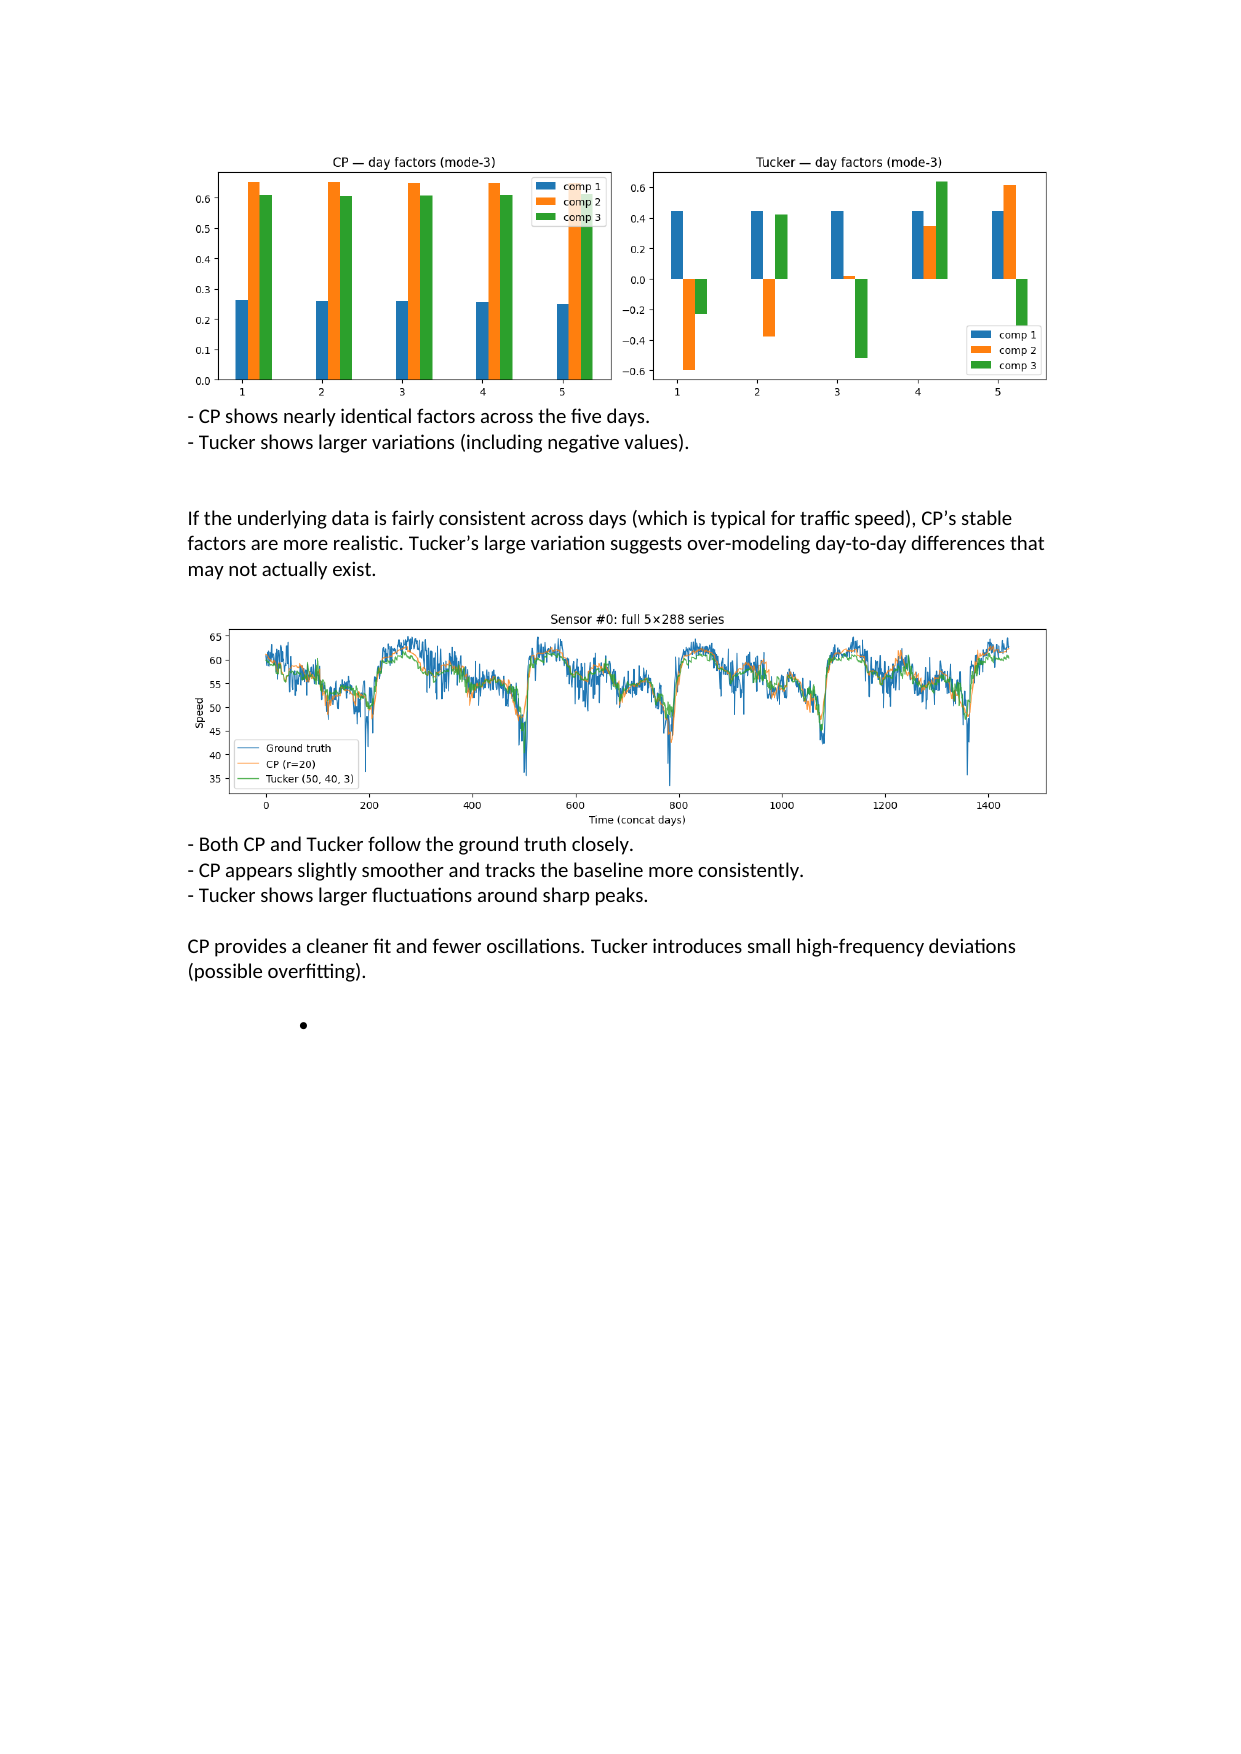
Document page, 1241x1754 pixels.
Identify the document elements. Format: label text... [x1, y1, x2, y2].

text - CP appears slightly smoother and tracks the baseline more consistently. [187, 857, 1053, 882]
text If the underlying data is fairly consistent across days (which is typical for traffic speed), CP’s stable factors are more realistic. Tucker’s large variation suggests over-modeling day-to-day differences that may not actually exist. [187, 505, 1053, 581]
picture [187, 606, 1052, 832]
text - Tucker shows larger fluctuations around sharp peaks. [187, 882, 1053, 908]
text - Tucker shows larger variations (including negative values). [187, 429, 1053, 454]
picture [187, 150, 1052, 404]
text - Both CP and Tucker follow the ground truth closely. [187, 831, 1053, 857]
text CP provides a cleaner fit and fewer oscillations. Tucker introduces small high-frequency deviations (possible overfitting). [187, 933, 1053, 984]
